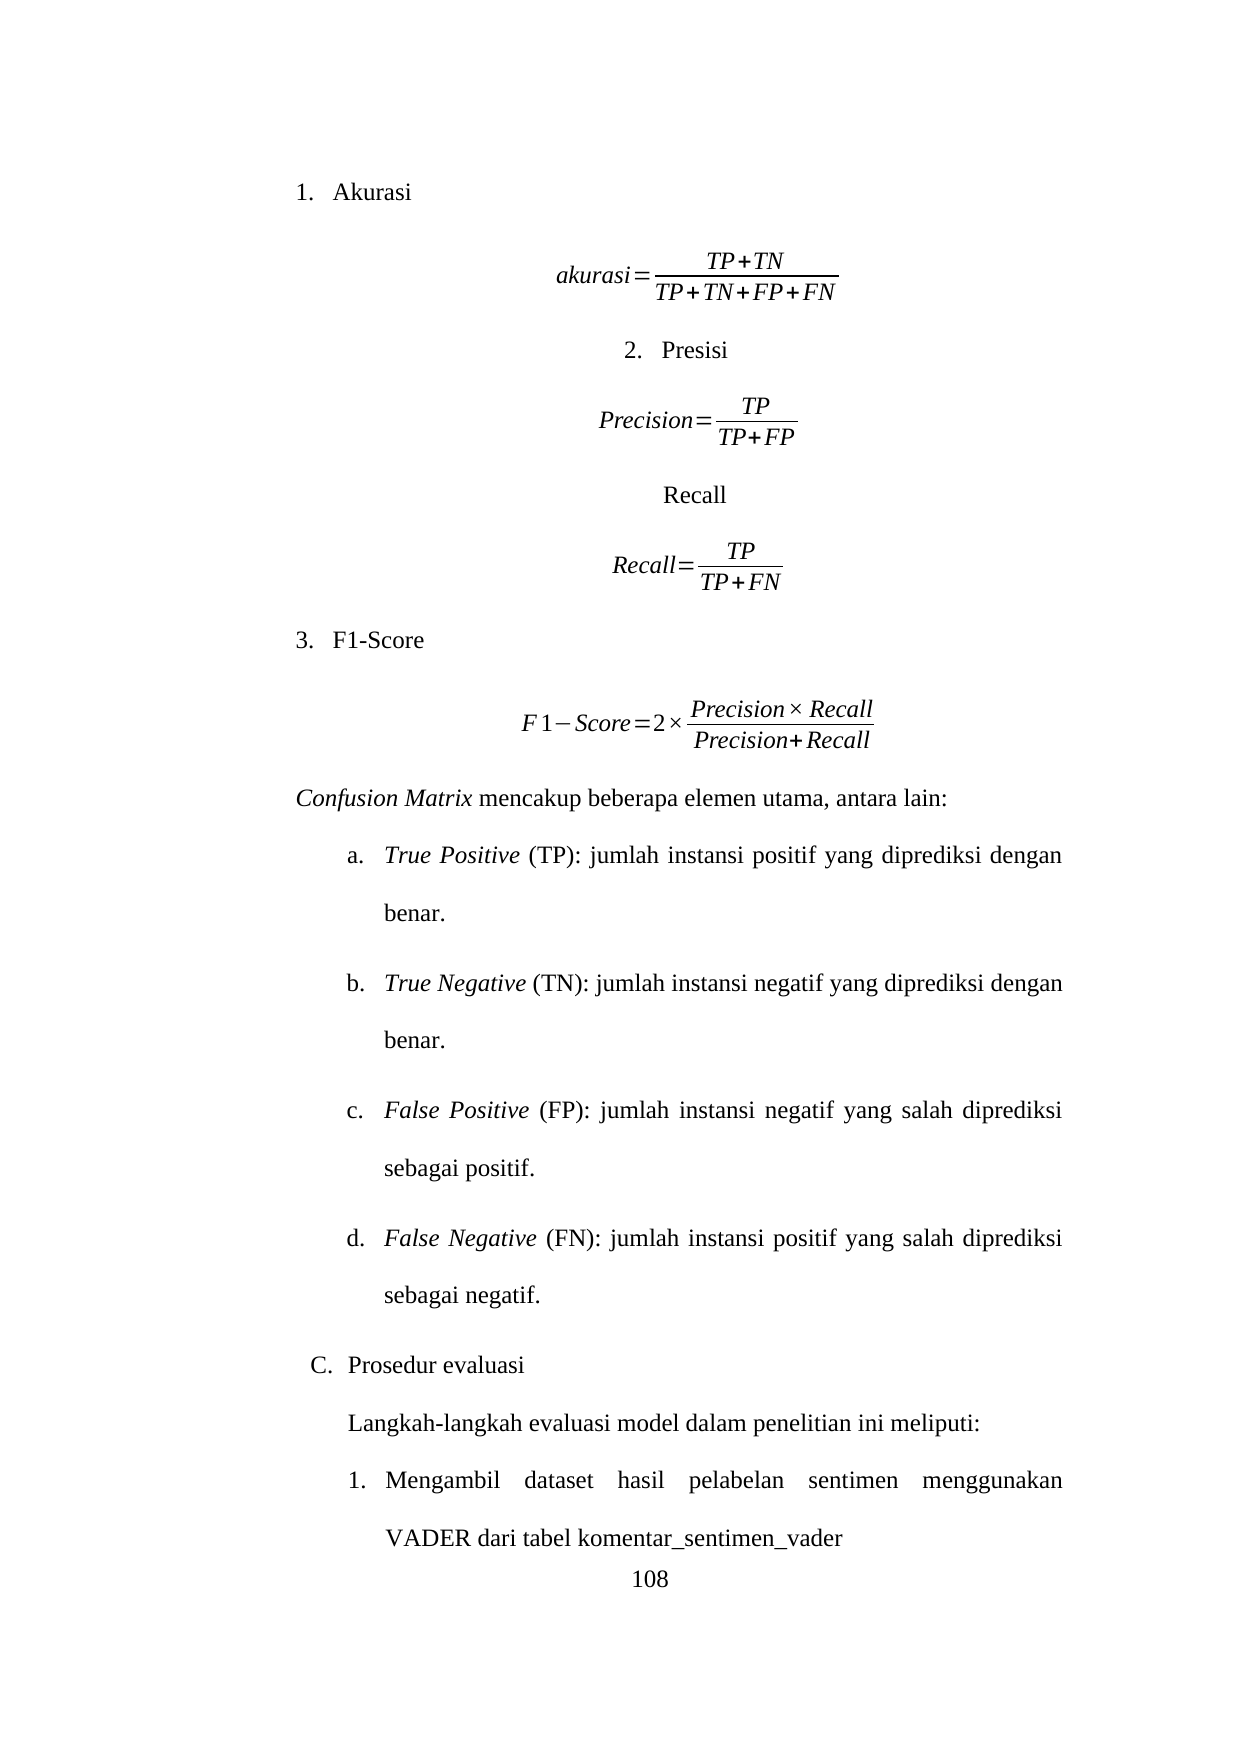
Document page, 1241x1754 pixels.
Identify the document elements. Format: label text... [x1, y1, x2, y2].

list Prosedur evaluasi [310, 1351, 1063, 1379]
list F1-Score [295, 625, 1063, 654]
list Mengambil dataset hasil pelabelan sentimen menggunakan VADER dari tabel komentar_sentimen_vader [348, 1466, 1063, 1552]
text Confusion Matrix mencakup beberapa elemen utama, antara lain: [295, 783, 1063, 812]
list True Negative (TN): jumlah instansi negatif yang diprediksi dengan benar. [346, 968, 1063, 1054]
list True Positive (TP): jumlah instansi positif yang diprediksi dengan benar. [347, 841, 1063, 927]
list Akurasi [295, 177, 1063, 206]
text Recall [333, 480, 1063, 597]
list Presisi [295, 335, 1063, 451]
list False Positive (FP): jumlah instansi negatif yang salah diprediksi sebagai positif. [346, 1096, 1063, 1182]
list Langkah-langkah evaluasi model dalam penelitian ini meliputi: [348, 1408, 1063, 1437]
list False Negative (FN): jumlah instansi positif yang salah diprediksi sebagai negatif. [346, 1223, 1063, 1309]
